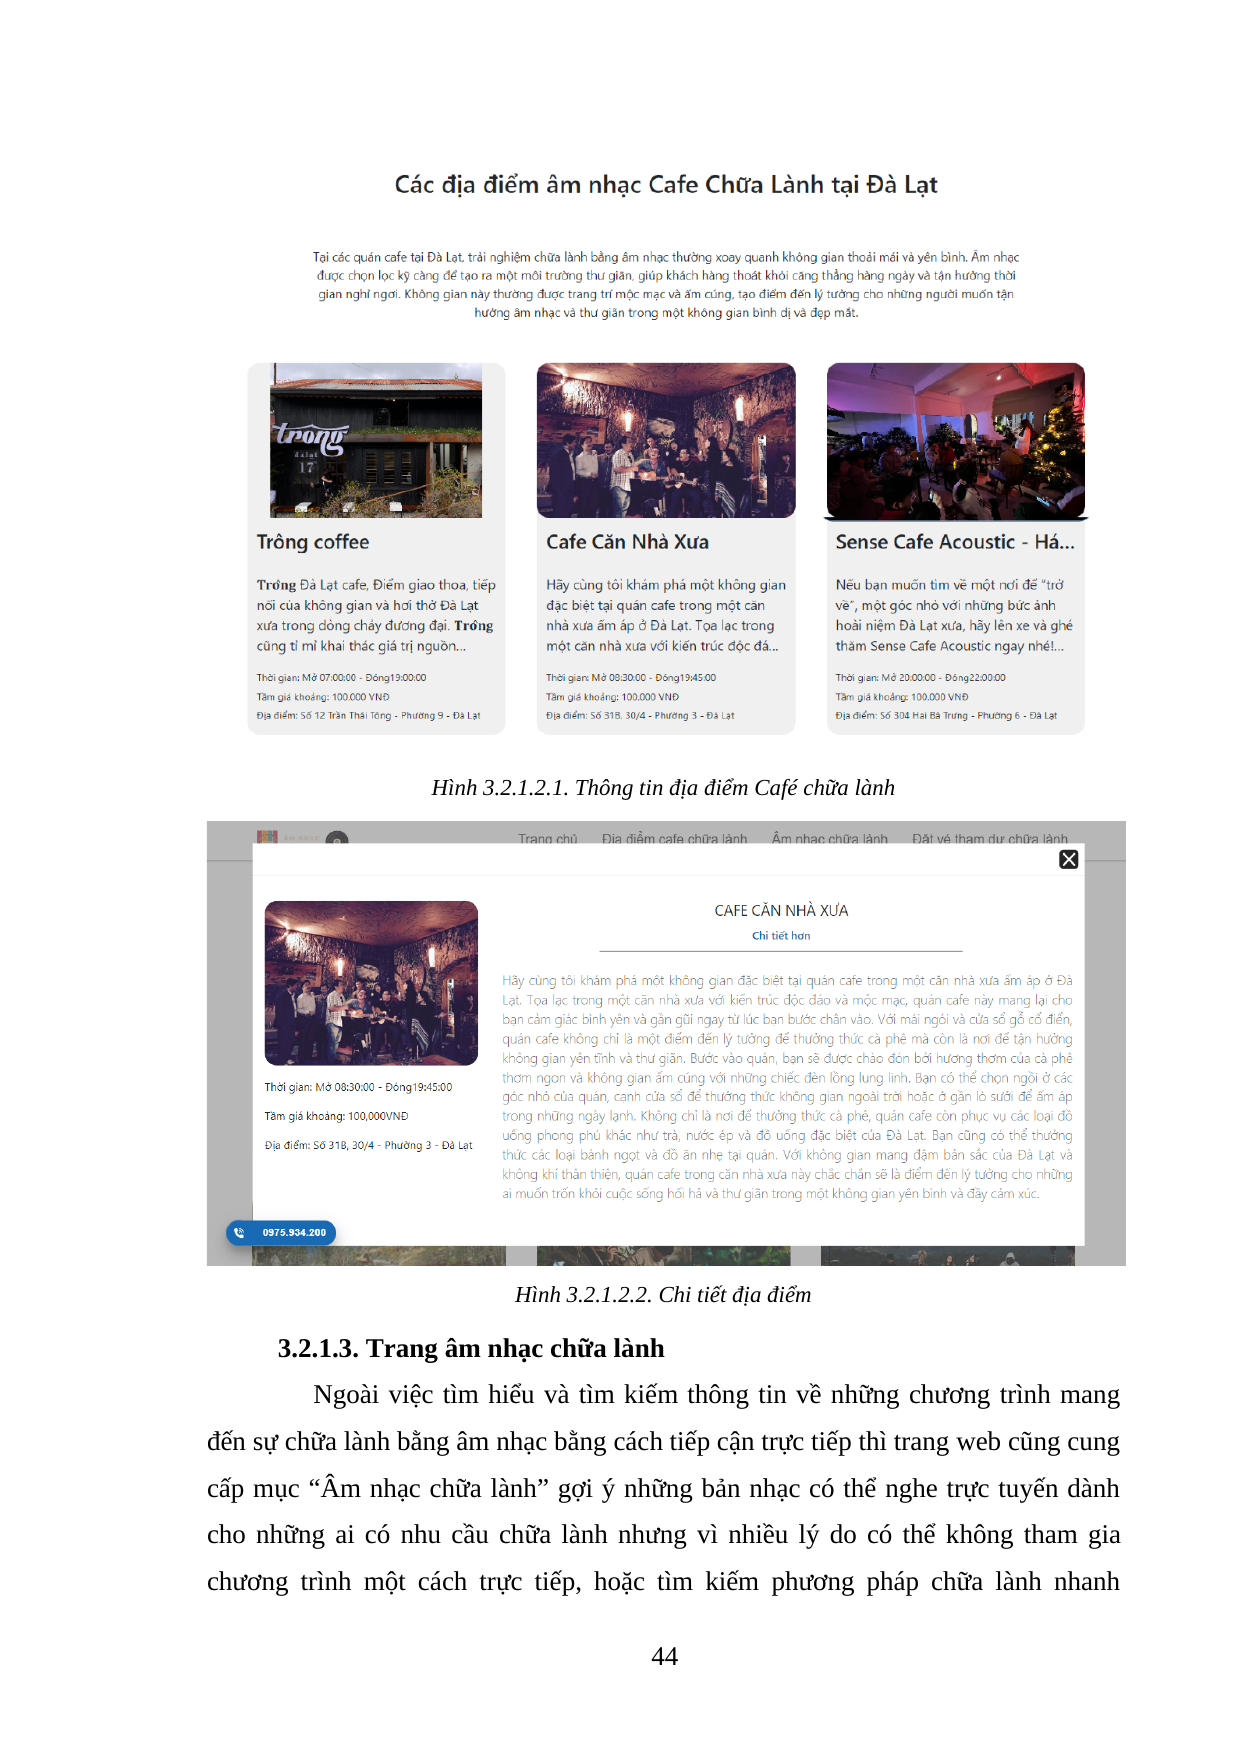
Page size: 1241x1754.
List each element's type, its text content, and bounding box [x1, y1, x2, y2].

subtitle 3.2.1.3. Trang âm nhạc chữa lành [278, 1332, 1122, 1363]
picture [206, 821, 1126, 1266]
text Hình 3.2.1.2.1. Thông tin địa điểm Café chữa lành [207, 774, 1122, 801]
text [207, 1379, 1122, 1596]
text Hình 3.2.1.2.2. Chi tiết địa điểm [207, 1281, 1122, 1307]
picture [206, 147, 1137, 759]
